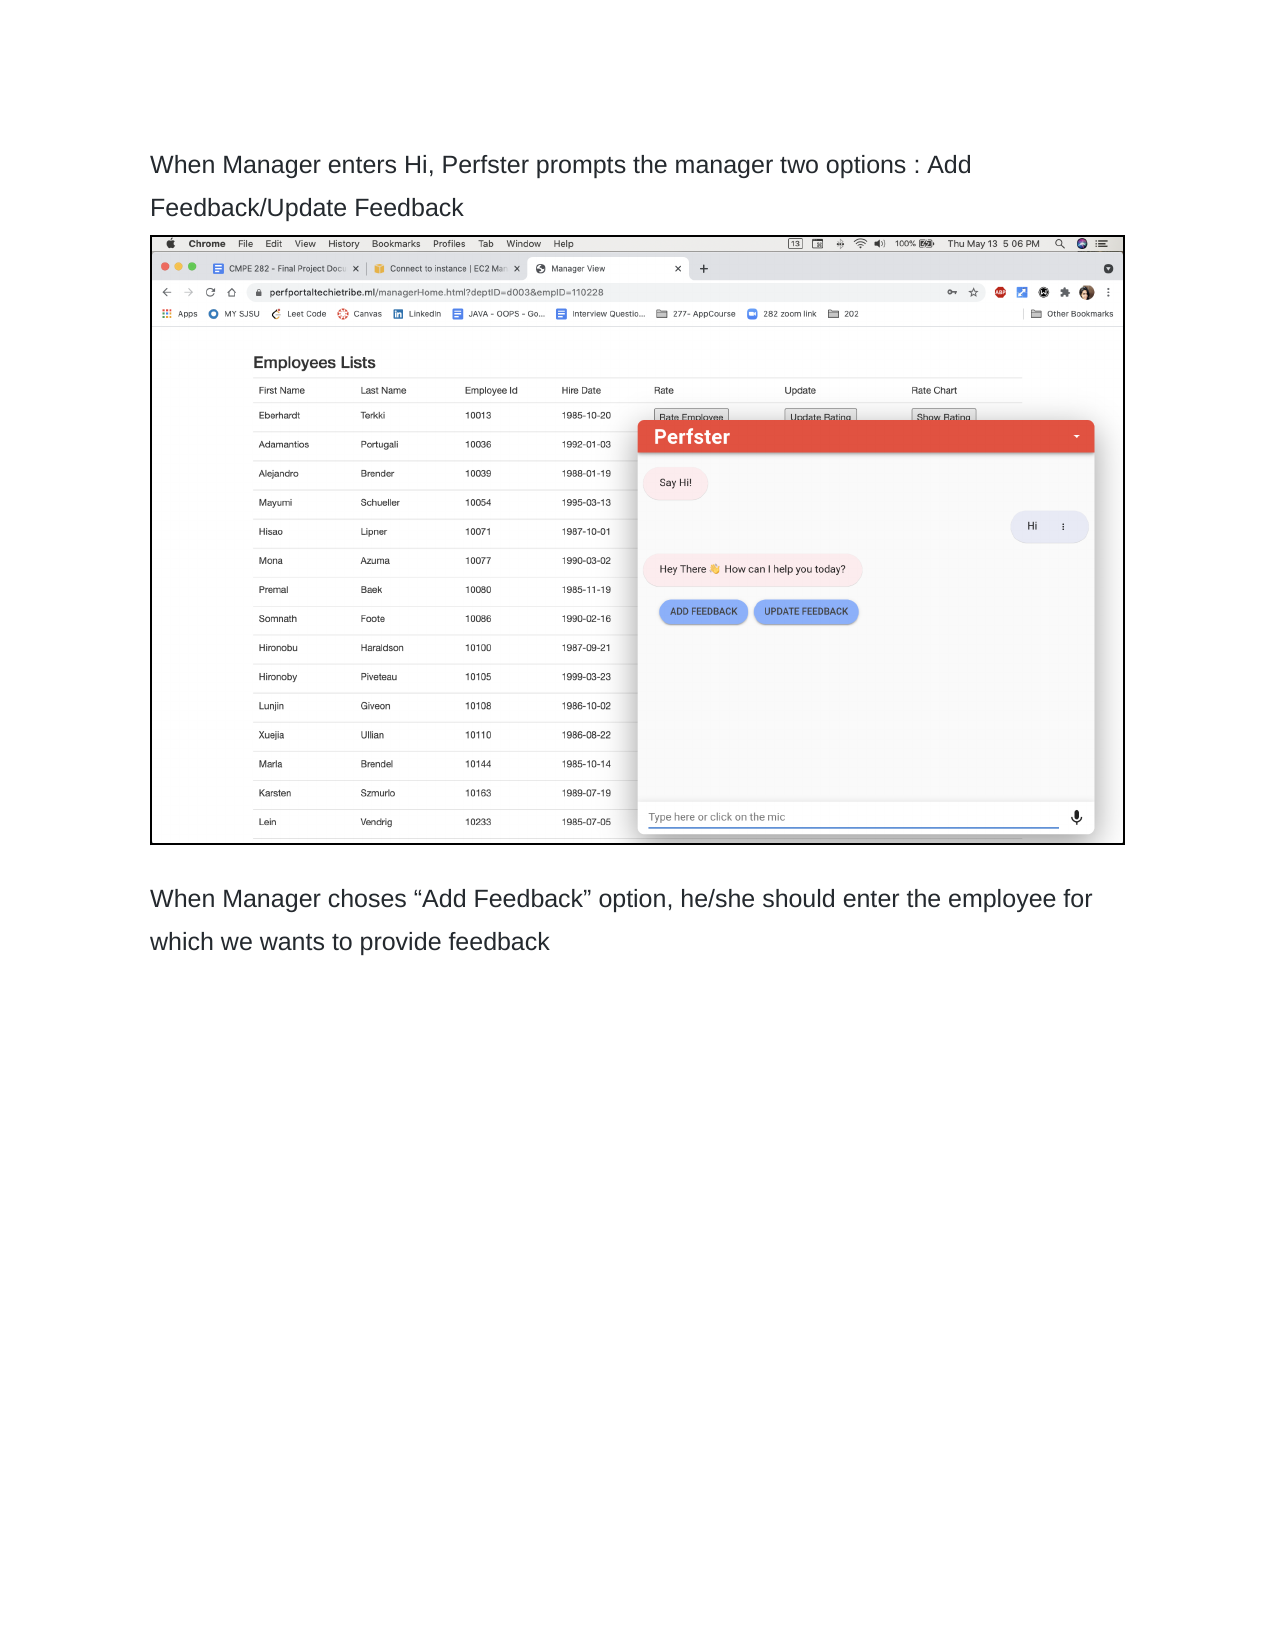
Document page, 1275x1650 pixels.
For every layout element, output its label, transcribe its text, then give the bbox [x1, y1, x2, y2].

text When Manager choses “Add Feedback” option, he/she should enter the employee for which we wants to provide feedback [150, 883, 1125, 955]
text When Manager enters Hi, Perfster prompts the manager two options : Add Feedback/Update Feedback [150, 150, 1125, 235]
picture [152, 237, 1123, 843]
